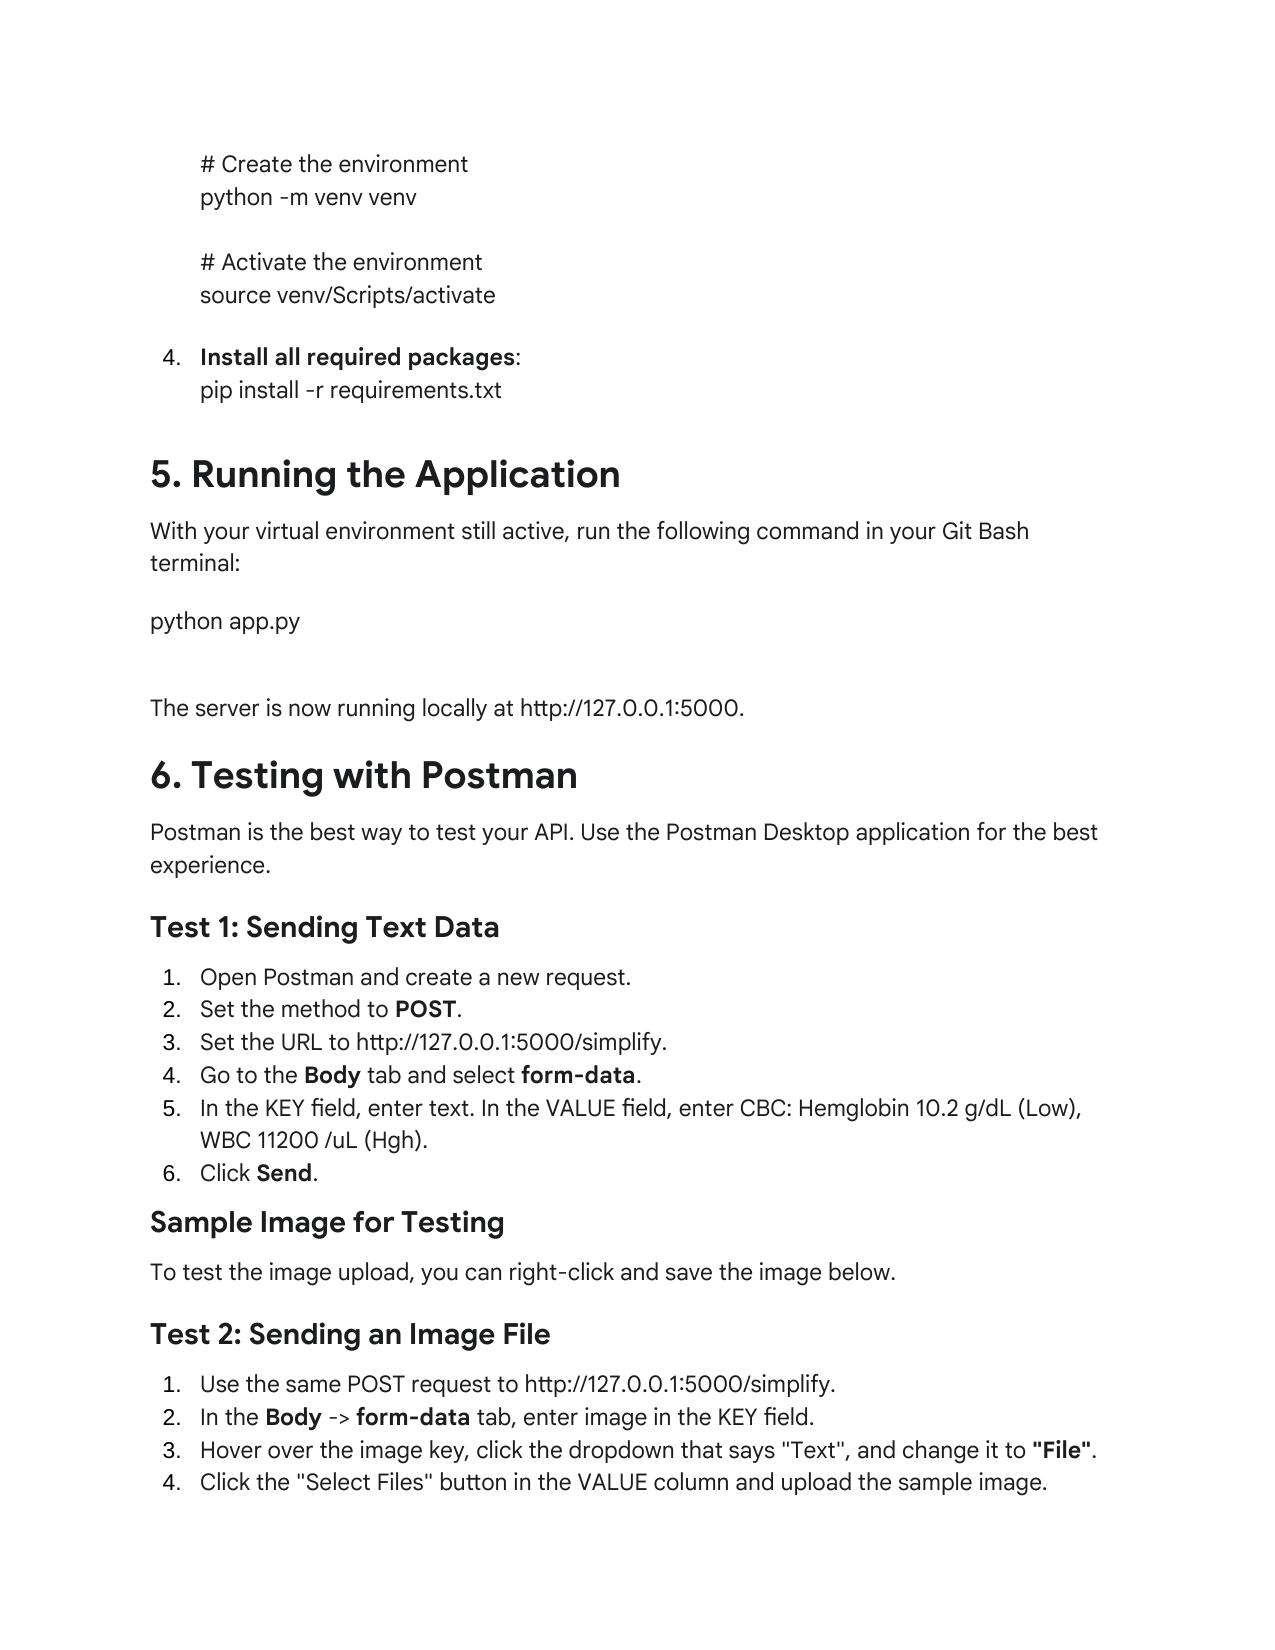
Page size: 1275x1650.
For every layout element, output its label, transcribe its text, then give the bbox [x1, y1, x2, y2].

text The server is now running locally at http://127.0.0.1:5000. [150, 695, 1125, 723]
list Go to the Body tab and select form-data. [162, 1061, 1125, 1090]
list Set the method to POST. [162, 996, 1125, 1024]
text With your virtual environment still active, run the following command in your Git Bash terminal: [150, 517, 1125, 578]
subtitle Sample Image for Testing [150, 1204, 1125, 1241]
text To test the image upload, you can right-click and save the image below. [150, 1259, 1125, 1287]
list Hover over the image key, click the dropdown that says "Text", and change it to "File". [162, 1436, 1125, 1465]
subtitle 6. Testing with Postman [150, 752, 1125, 799]
list Click the "Select Files" button in the VALUE column and upload the sample image. [162, 1469, 1125, 1497]
list Open Postman and create a new request. [162, 963, 1125, 992]
list Install all required packages: pip install -r requirements.txt [162, 343, 1125, 435]
list Set the URL to http://127.0.0.1:5000/simplify. [162, 1028, 1125, 1057]
list In the Body -> form-data tab, enter image in the KEY field. [162, 1403, 1125, 1432]
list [162, 150, 1125, 339]
list In the KEY field, enter text. In the VALUE field, enter CBC: Hemglobin 10.2 g/dL (Low), WBC 11200 /uL (Hgh). [162, 1094, 1125, 1155]
text python app.py [150, 607, 1125, 666]
subtitle Test 2: Sending an Image File [150, 1316, 1125, 1353]
subtitle 5. Running the Application [150, 451, 1125, 498]
list Use the same POST request to http://127.0.0.1:5000/simplify. [162, 1371, 1125, 1399]
list Click Send. [162, 1159, 1125, 1188]
subtitle Test 1: Sending Text Data [150, 909, 1125, 945]
text Postman is the best way to test your API. Use the Postman Desktop application for the best experience. [150, 818, 1125, 880]
